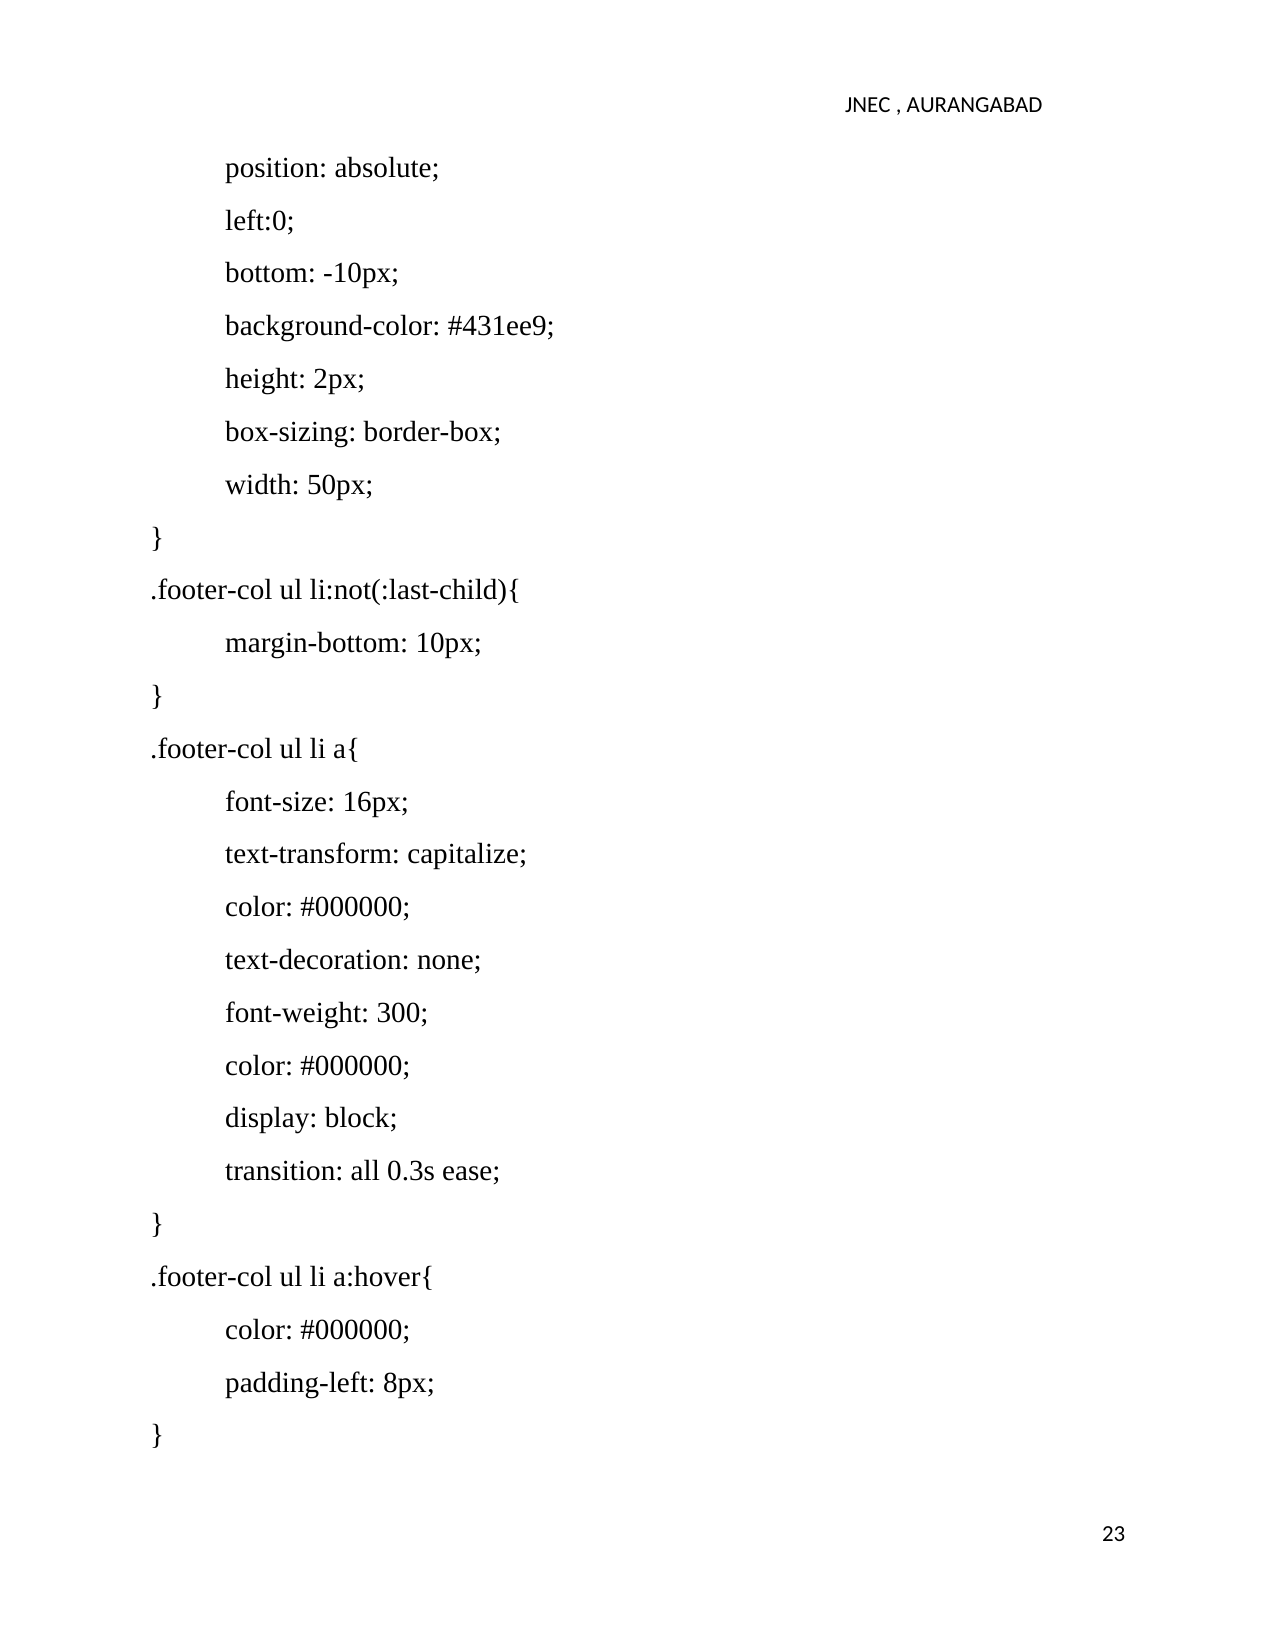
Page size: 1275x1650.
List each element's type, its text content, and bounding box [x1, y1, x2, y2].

text box-sizing: border-box; [150, 414, 1125, 448]
text left:0; [150, 203, 1125, 236]
text background-color: #431ee9; [150, 308, 1125, 342]
text font-size: 16px; [150, 784, 1125, 817]
text text-decoration: none; [150, 942, 1125, 976]
text position: absolute; [150, 150, 1125, 183]
text } [150, 1417, 1125, 1451]
text display: block; [150, 1101, 1125, 1134]
text .footer-col ul li:not(:last-child){ [150, 572, 1125, 606]
text color: #000000; [150, 1048, 1125, 1081]
text width: 50px; [150, 467, 1125, 500]
text } [150, 1206, 1125, 1240]
text bottom: -10px; [150, 256, 1125, 289]
text transition: all 0.3s ease; [150, 1153, 1125, 1187]
text margin-bottom: 10px; [150, 625, 1125, 659]
text color: #000000; [150, 1312, 1125, 1345]
text color: #000000; [150, 889, 1125, 923]
text .footer-col ul li a{ [150, 731, 1125, 764]
text .footer-col ul li a:hover{ [150, 1259, 1125, 1293]
text height: 2px; [150, 361, 1125, 395]
text text-transform: capitalize; [150, 837, 1125, 870]
text } [150, 678, 1125, 712]
text } [150, 520, 1125, 553]
text padding-left: 8px; [150, 1365, 1125, 1398]
text font-weight: 300; [150, 995, 1125, 1028]
